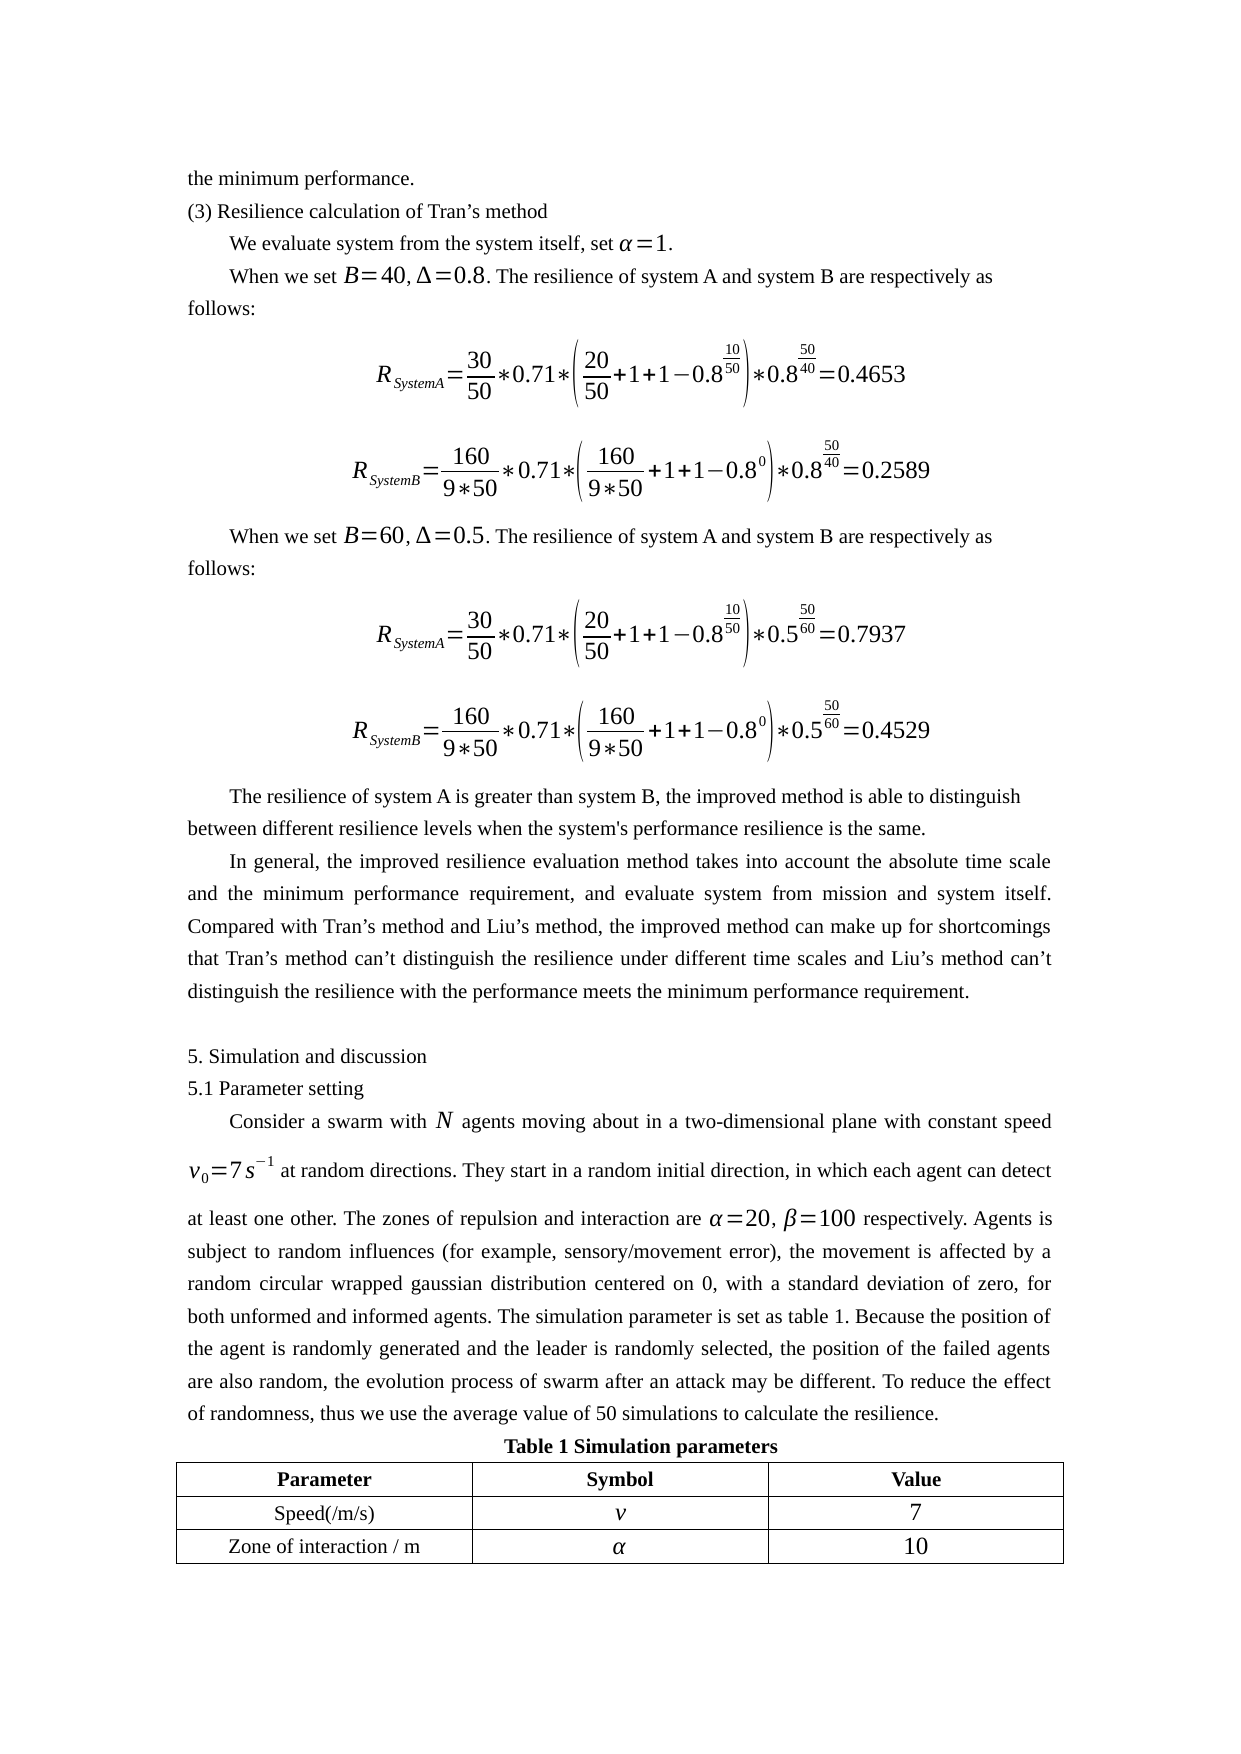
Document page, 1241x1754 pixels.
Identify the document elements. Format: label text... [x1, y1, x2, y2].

table_cell Zone of interaction / m [177, 1530, 472, 1563]
table_header Parameter [177, 1463, 472, 1496]
table_cell [769, 1530, 1063, 1563]
text The resilience of system A is greater than system B, the improved method is able to distinguish between different resilience levels when the system's performance resilience is the same. [187, 779, 1053, 844]
table_cell Speed(/m/s) [177, 1497, 472, 1529]
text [187, 162, 1053, 194]
table_header Symbol [473, 1463, 768, 1496]
text We evaluate system from the system itself, set . [187, 227, 1053, 259]
text 5. Simulation and discussion [187, 1039, 1053, 1072]
text Consider a swarm with agents moving about in a two-dimensional plane with constant speed at random directions. They start in a random initial direction, in which each agent can detect at least one other. The zones of repulsion and interaction are , respectively. Agents is subject to random influences (for example, sensory/movement error), the movement is affected by a random circular wrapped gaussian distribution centered on 0, with a standard deviation of zero, for both unformed and informed agents. The simulation parameter is set as table 1. Because the position of the agent is randomly generated and the leader is randomly selected, the position of the failed agents are also random, the evolution process of swarm after an attack may be different. To reduce the effect of randomness, thus we use the average value of 50 simulations to calculate the resilience. [187, 1104, 1053, 1429]
text When we set , . The resilience of system A and system B are respectively as follows: [187, 259, 1053, 324]
text In general, the improved resilience evaluation method takes into account the absolute time scale and the minimum performance requirement, and evaluate system from mission and system itself. Compared with Tran’s method and Liu’s method, the improved method can make up for shortcomings that Tran’s method can’t distinguish the resilience under different time scales and Liu’s method can’t distinguish the resilience with the performance meets the minimum performance requirement. [187, 844, 1053, 1007]
text 5.1 Parameter setting [187, 1072, 1053, 1104]
text When we set , . The resilience of system A and system B are respectively as follows: [187, 519, 1053, 584]
text Table 1 Simulation parameters [187, 1429, 1053, 1462]
table_cell [473, 1530, 768, 1563]
table_header Value [769, 1463, 1063, 1496]
text (3) Resilience calculation of Tran’s method [187, 194, 1053, 227]
table_cell [473, 1497, 768, 1529]
table_cell [769, 1497, 1063, 1529]
